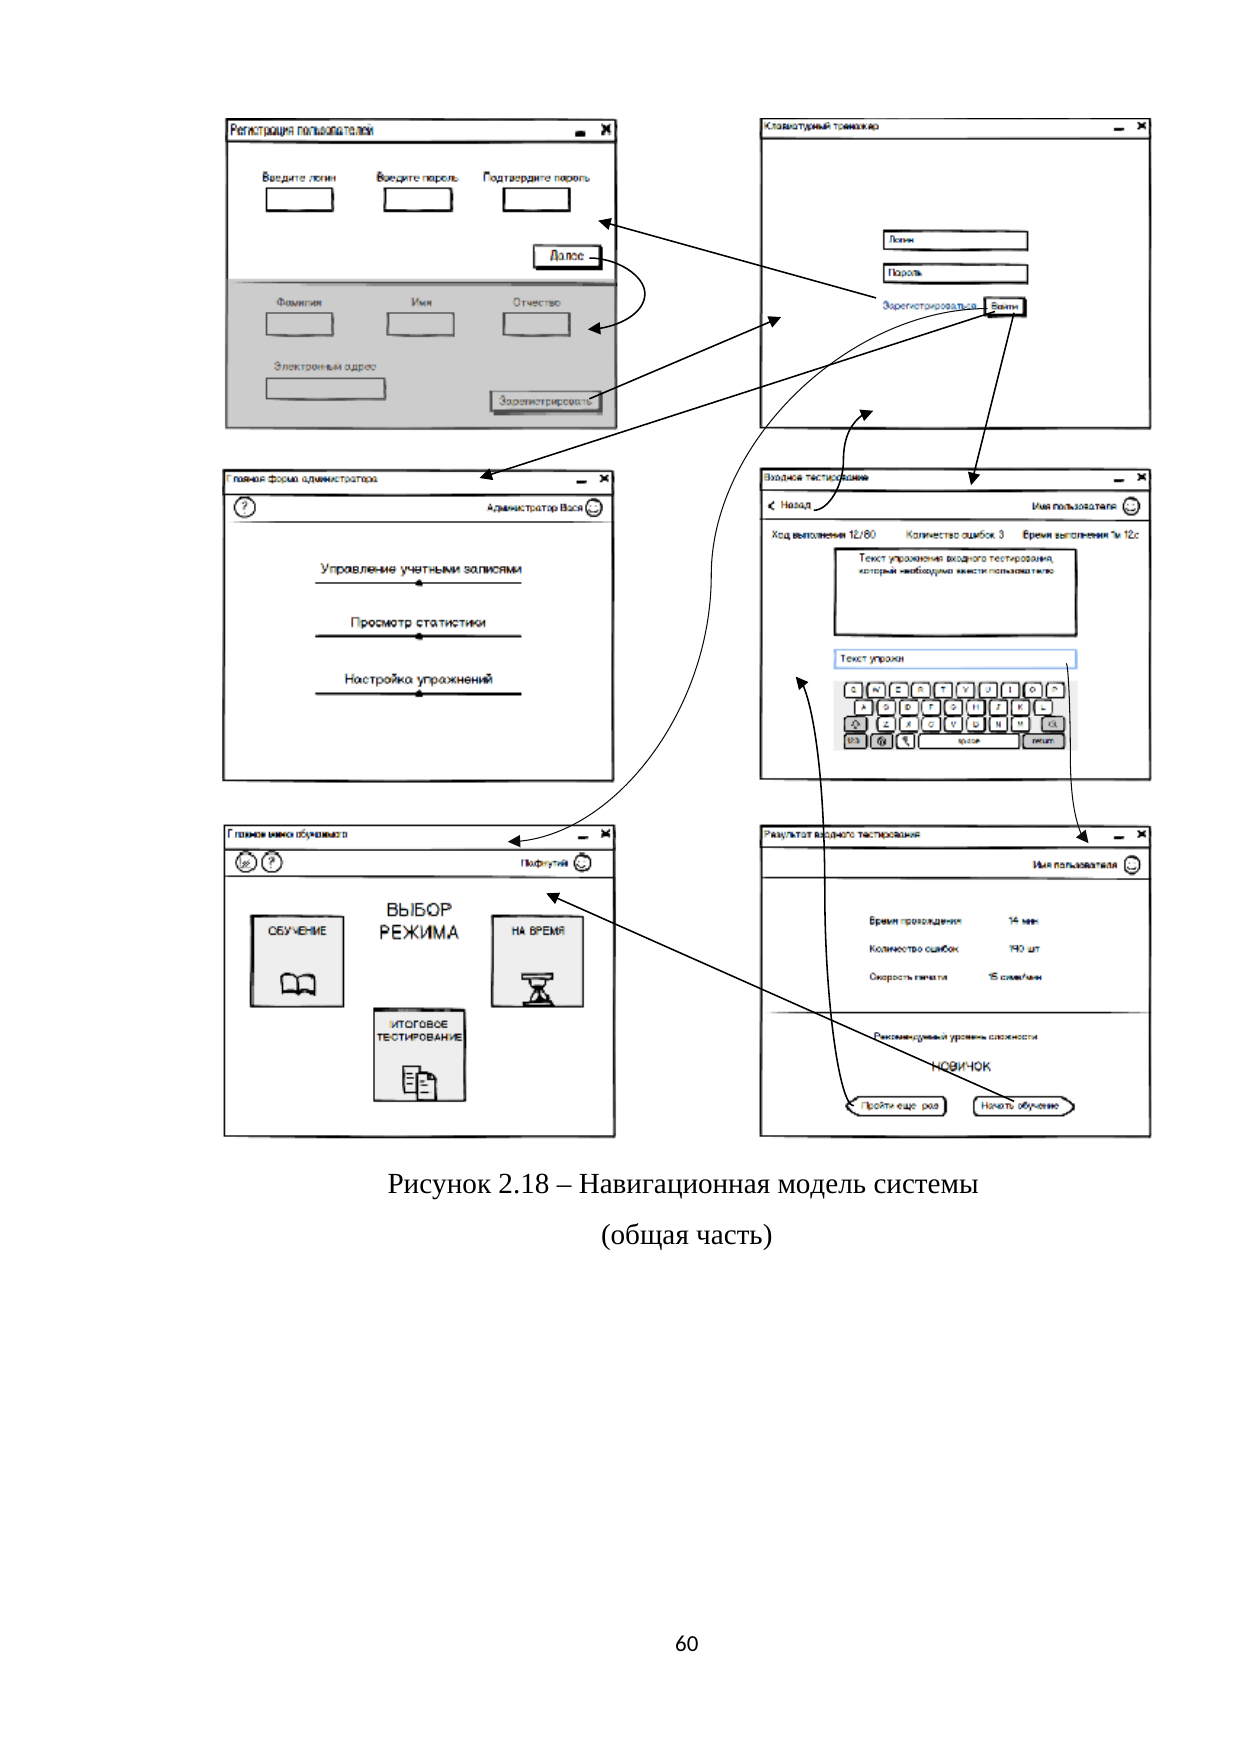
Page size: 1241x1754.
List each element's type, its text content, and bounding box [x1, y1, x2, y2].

text Рисунок 2.18 – Навигационная модель системы (общая часть) [221, 1150, 1152, 1250]
picture [221, 118, 1152, 1150]
